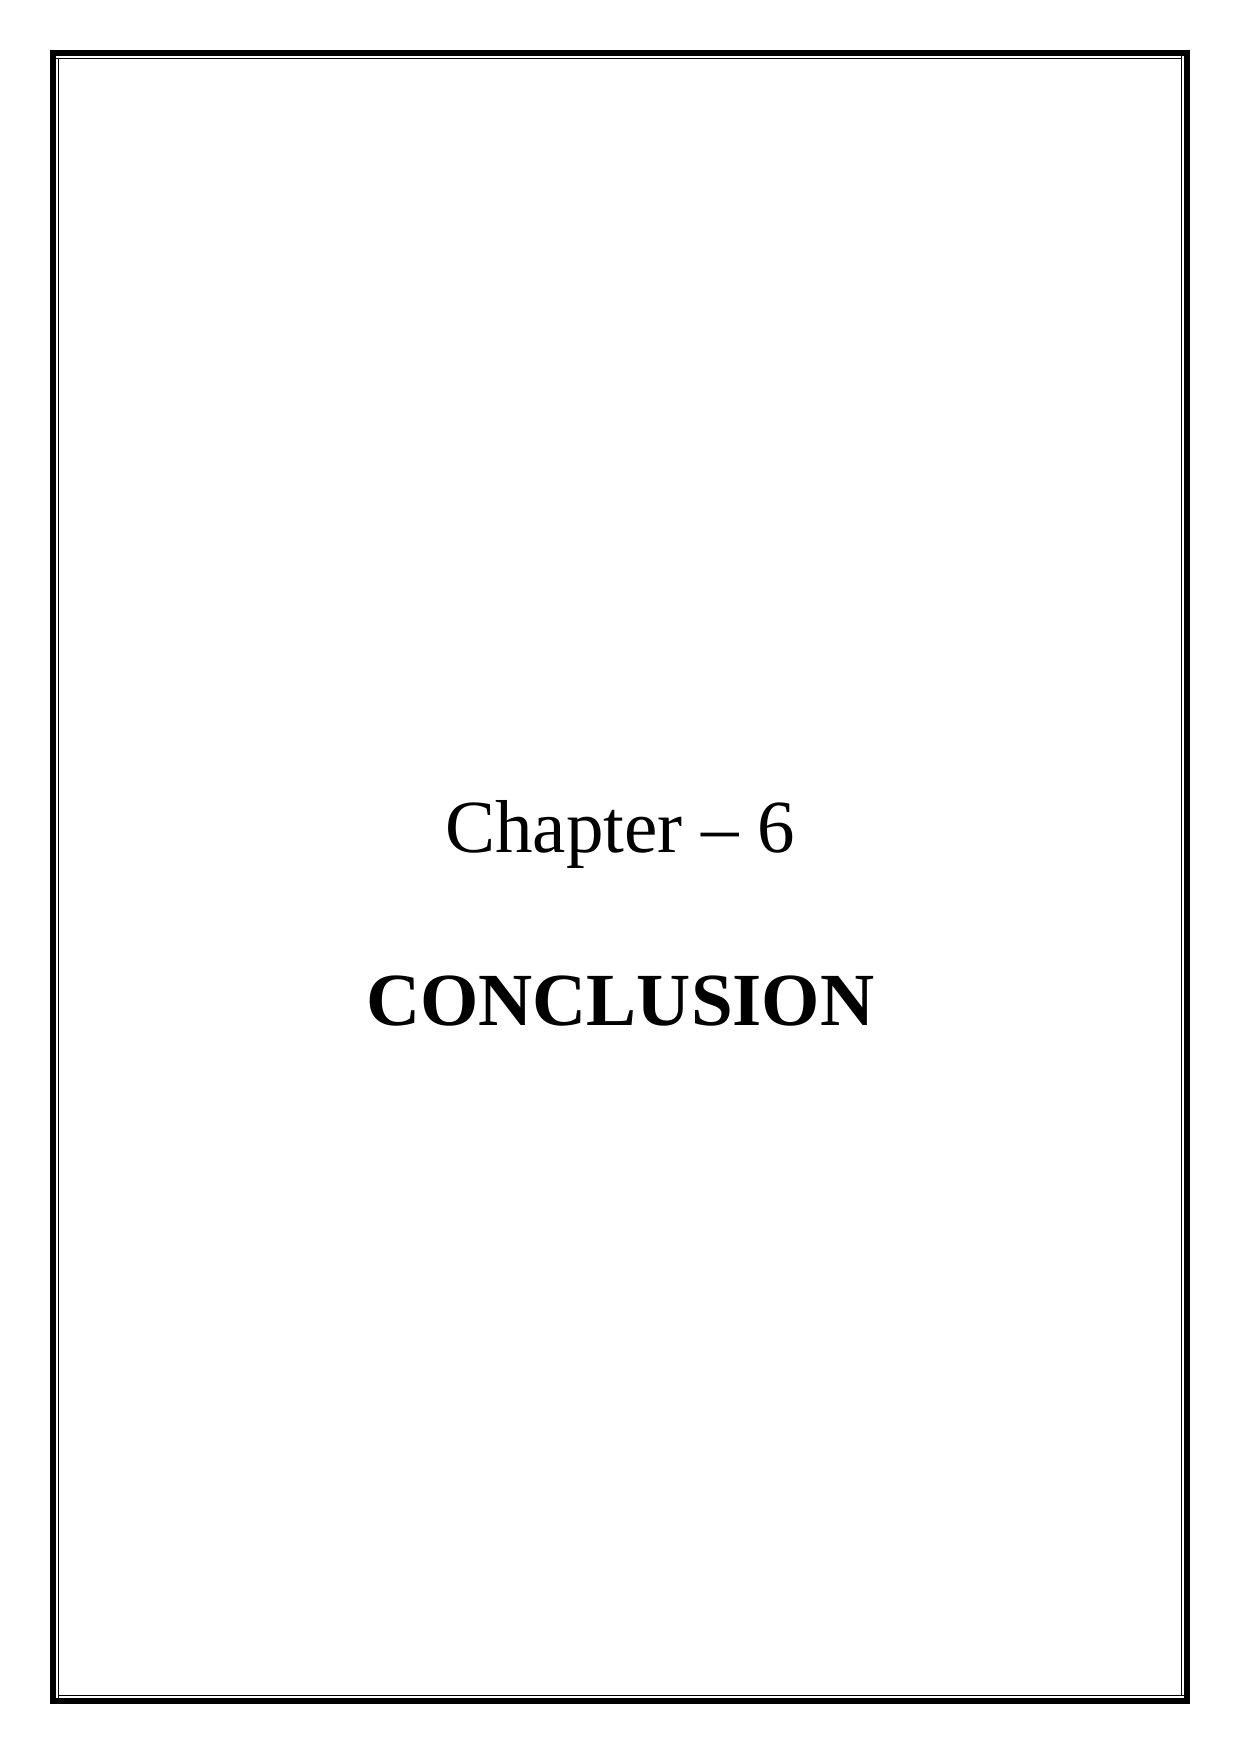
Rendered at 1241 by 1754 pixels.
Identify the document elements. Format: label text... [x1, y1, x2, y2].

text CONCLUSION [150, 955, 1090, 1041]
text Chapter – 6 [150, 782, 1090, 869]
